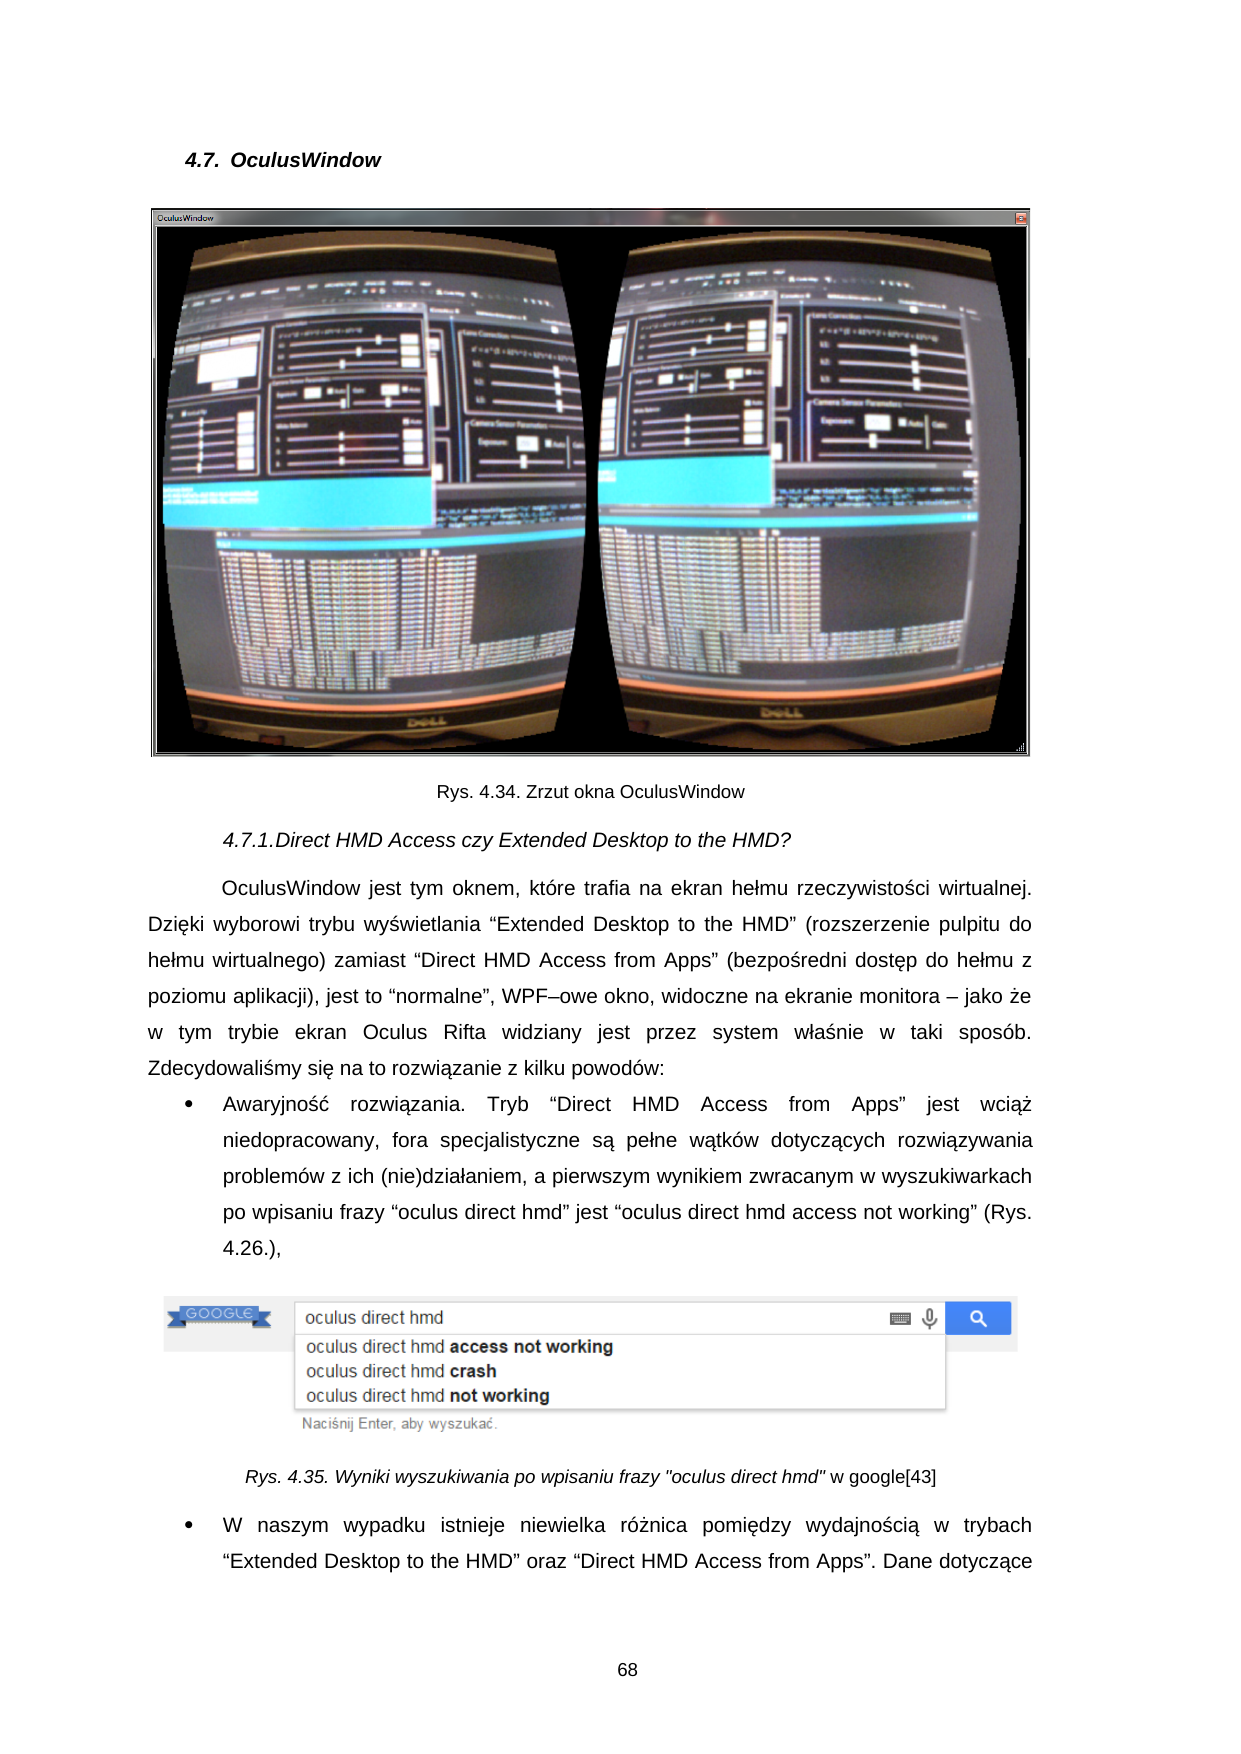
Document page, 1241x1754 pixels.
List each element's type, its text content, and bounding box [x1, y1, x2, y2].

text OculusWindow jest tym oknem, które trafia na ekran hełmu rzeczywistości wirtualnej. Dzięki wyborowi trybu wyświetlania “Extended Desktop to the HMD” (rozszerzenie pulpitu do hełmu wirtualnego) zamiast “Direct HMD Access from Apps” (bezpośredni dostęp do hełmu z poziomu aplikacji), jest to “normalne”, WPF–owe okno, widoczne na ekranie monitora – jako że w tym trybie ekran Oculus Rifta widziany jest przez system właśnie w taki sposób. Zdecydowaliśmy się na to rozwiązanie z kilku powodów: [148, 876, 1033, 1080]
text Rys. 4.35. Wyniki wyszukiwania po wpisaniu frazy "oculus direct hmd" w google[43] [148, 1466, 1033, 1488]
picture [151, 208, 1031, 757]
subtitle Direct HMD Access czy Extended Desktop to the HMD? [223, 828, 1033, 852]
text Rys. 4.34. Zrzut okna OculusWindow [148, 781, 1033, 803]
list Awaryjność rozwiązania. Tryb “Direct HMD Access from Apps” jest wciąż niedopracowany, fora specjalistyczne są pełne wątków dotyczących rozwiązywania problemów z ich (nie)działaniem, a pierwszym wynikiem zwracanym w wyszukiwarkach po wpisaniu frazy “oculus direct hmd” jest “oculus direct hmd access not working” (Rys. 4.26.), [185, 1092, 1033, 1259]
subtitle OculusWindow [185, 148, 1033, 172]
picture [163, 1296, 1018, 1442]
